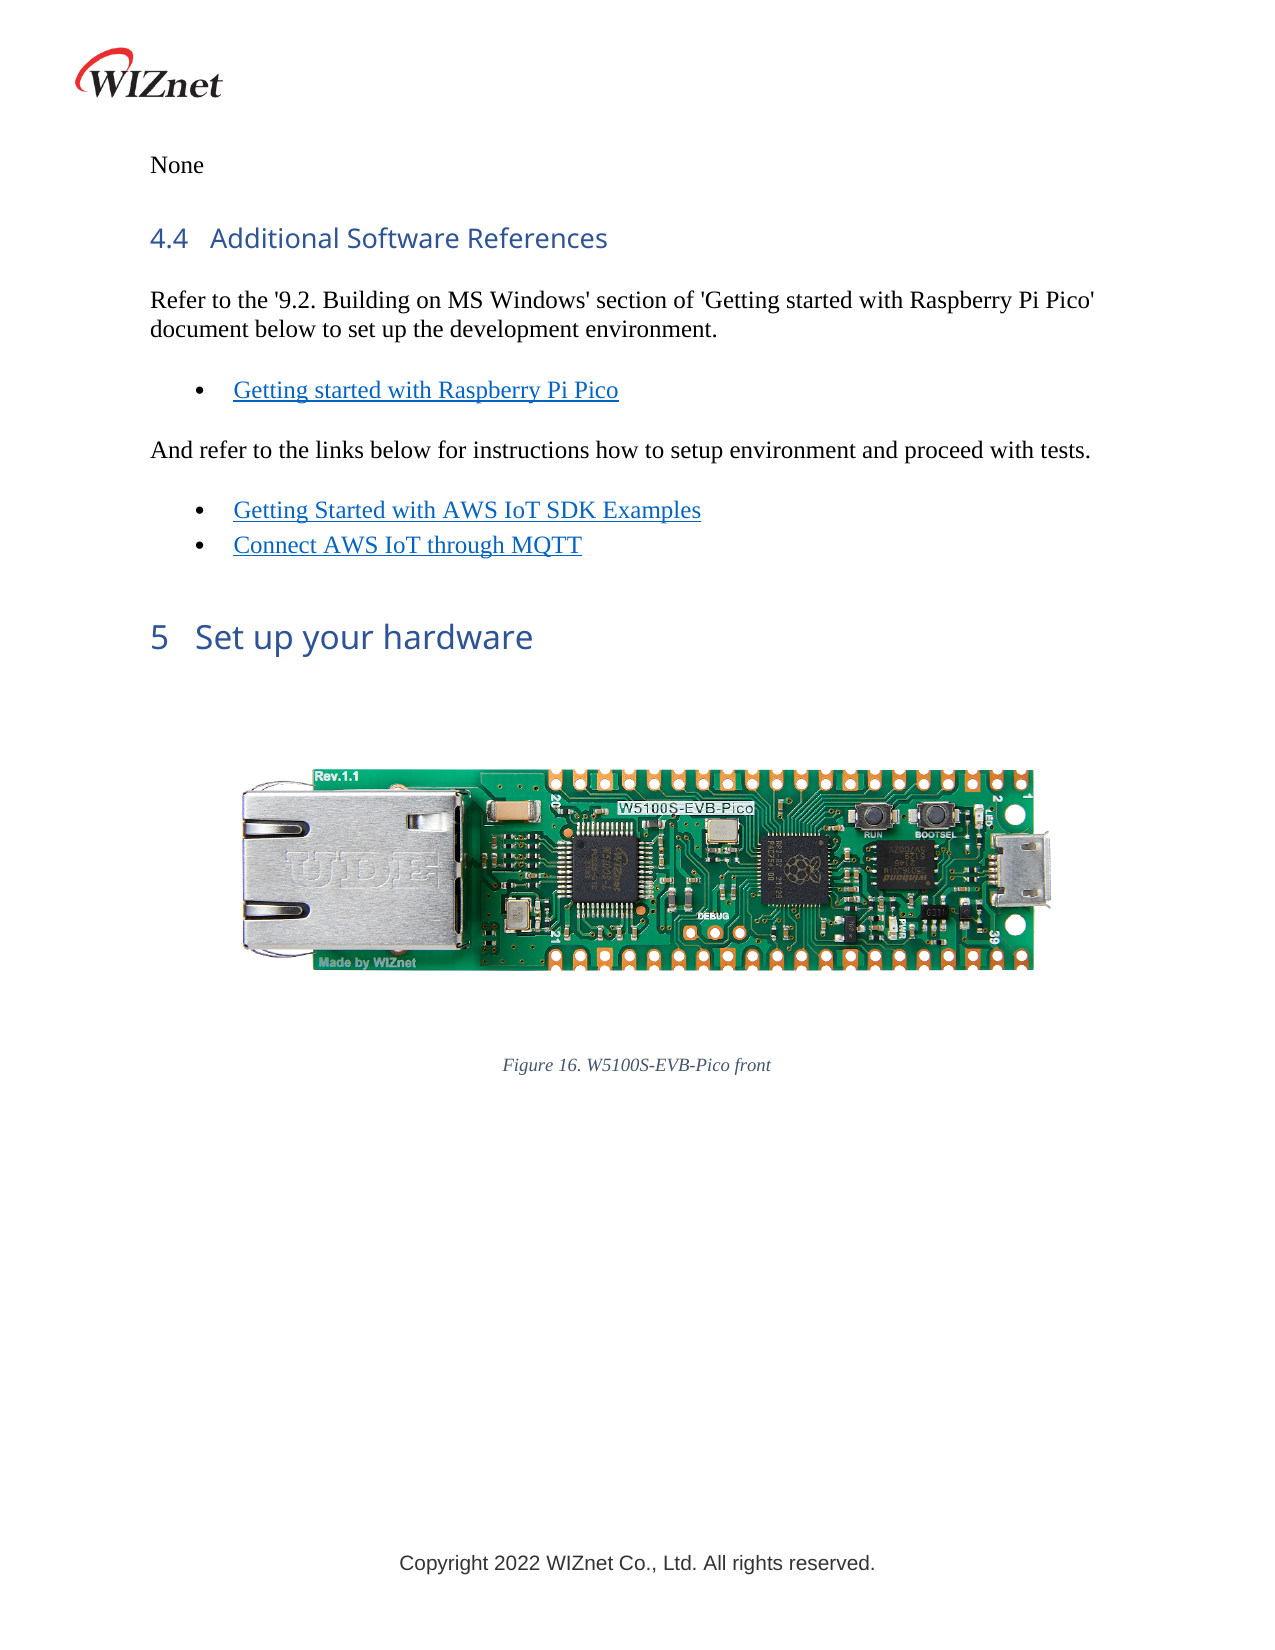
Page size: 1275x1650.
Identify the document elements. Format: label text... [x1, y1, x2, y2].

text None [150, 150, 1125, 179]
text Figure . W5100S-EVB-Pico front [150, 1054, 1125, 1075]
list Getting started with Raspberry Pi Pico [192, 372, 1125, 406]
picture [75, 36, 223, 111]
list Connect AWS IoT through MQTT [192, 526, 1125, 560]
picture [150, 688, 1125, 1054]
list Getting Started with AWS IoT SDK Examples [192, 492, 1125, 526]
subtitle Set up your hardware [150, 614, 1125, 659]
text And refer to the links below for instructions how to setup environment and proceed with tests. [150, 435, 1125, 463]
text Refer to the '9.2. Building on MS Windows' section of 'Getting started with Raspberry Pi Pico' document below to set up the development environment. [150, 286, 1125, 343]
subtitle Additional Software References [150, 220, 1125, 257]
